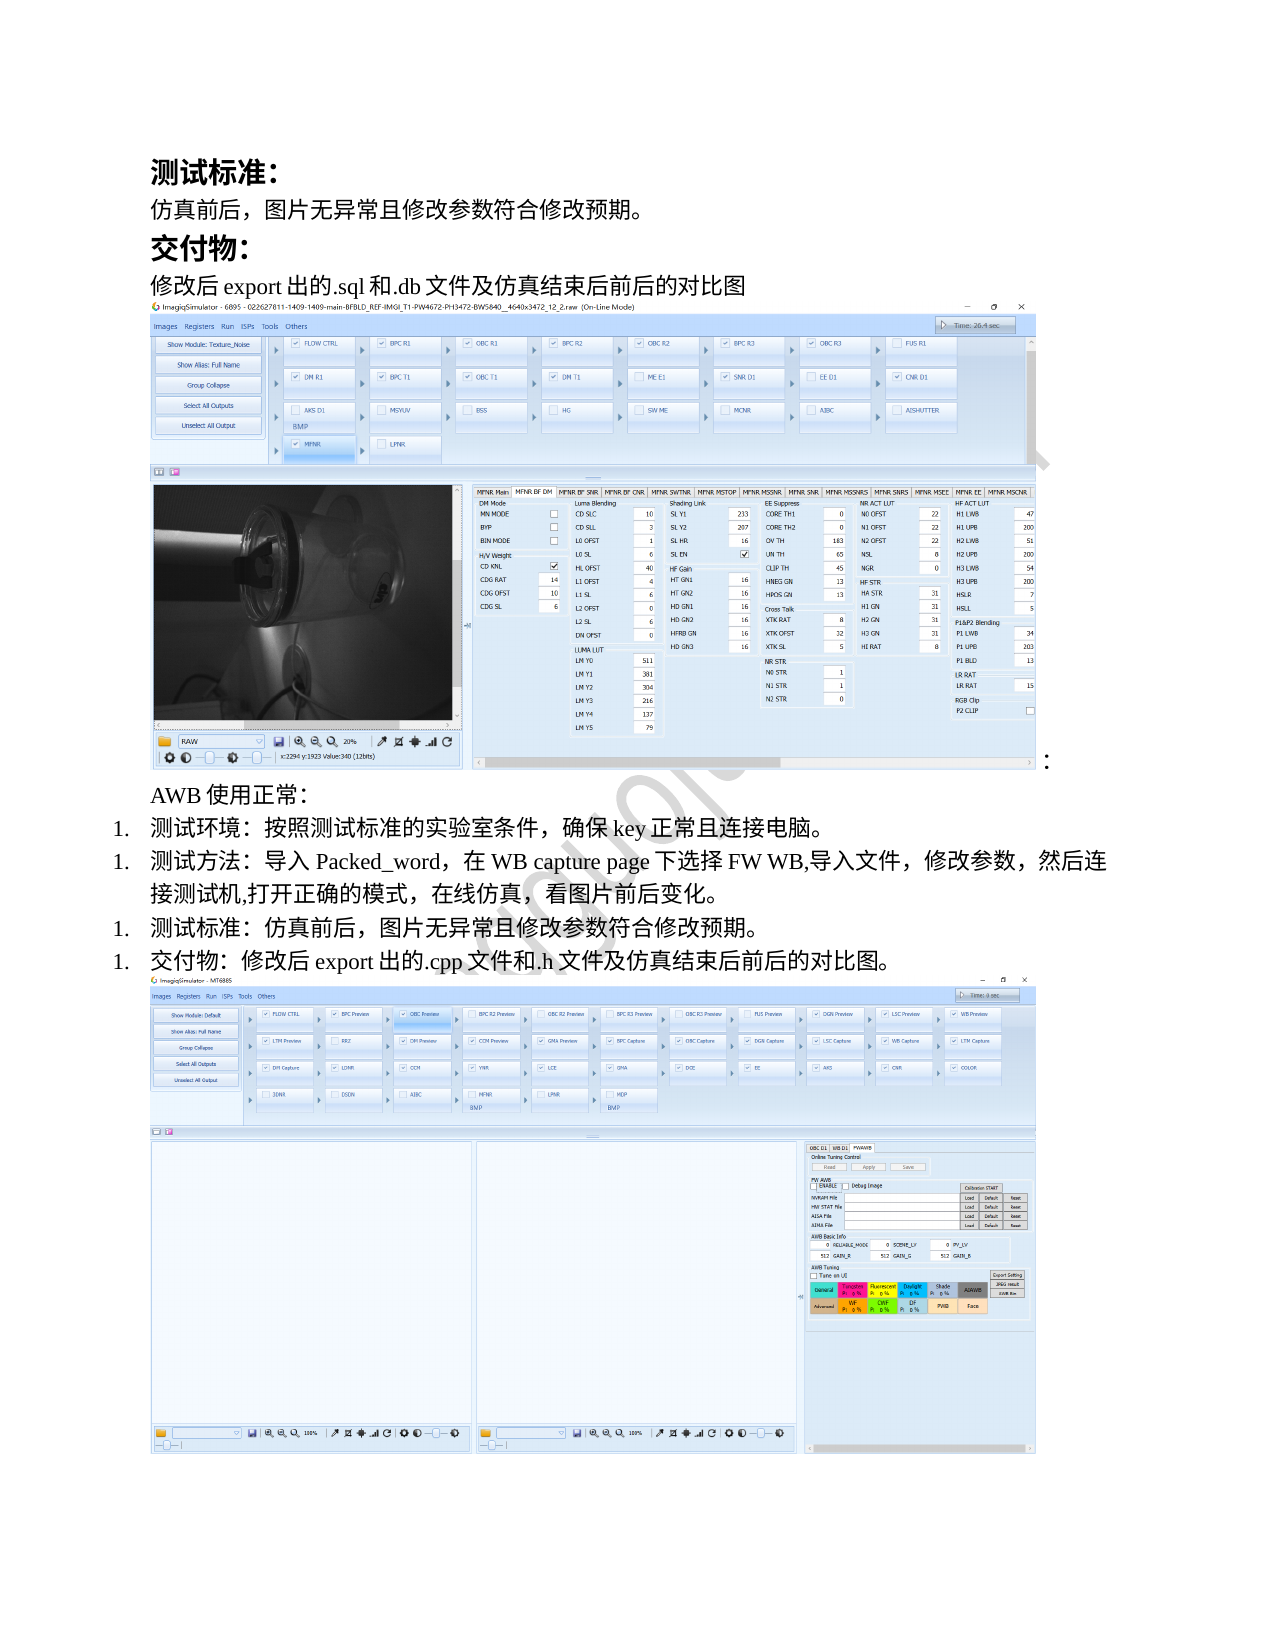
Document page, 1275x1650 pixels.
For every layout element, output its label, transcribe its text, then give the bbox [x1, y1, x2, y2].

text 修改后export出的.sql和.db文件及仿真结束后前后的对比图 [150, 268, 1125, 301]
text AWB使用正常： [150, 776, 1125, 810]
list 测试方法：导入 Packed_word，在WB capture page下选择FW WB,导入文件，修改参数，然后连接测试机,打开正确的模式，在线仿真，看图片前后变化。 [112, 843, 1125, 909]
list 测试标准：仿真前后，图片无异常且修改参数符合修改预期。 [112, 909, 1125, 943]
text 仿真前后，图片无异常且修改参数符合修改预期。 [150, 192, 1125, 226]
picture [150, 301, 1036, 770]
list 测试环境：按照测试标准的实验室条件，确保key正常且连接电脑。 [112, 810, 1125, 843]
picture [150, 975, 1036, 1454]
list 交付物：修改后export出的.cpp文件和.h文件及仿真结束后前后的对比图。 [112, 943, 1125, 976]
